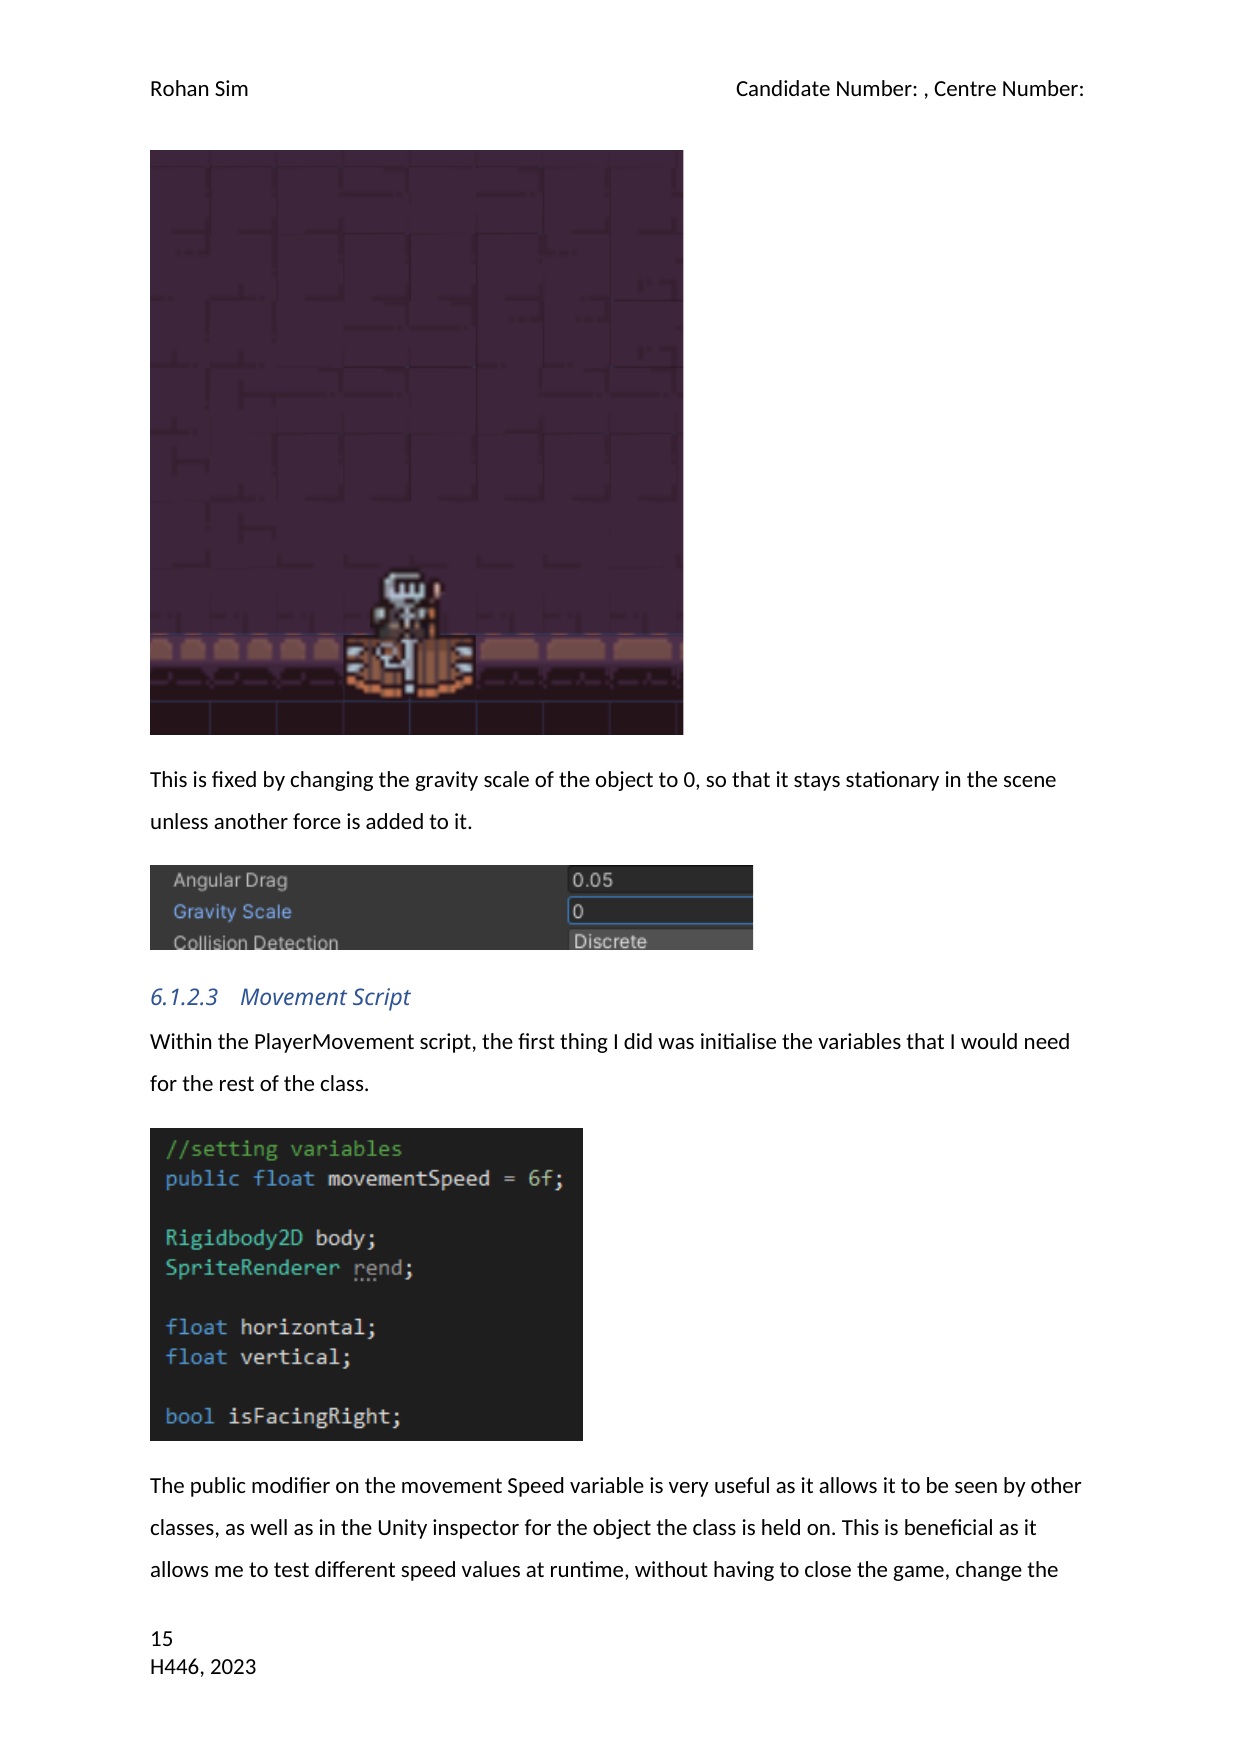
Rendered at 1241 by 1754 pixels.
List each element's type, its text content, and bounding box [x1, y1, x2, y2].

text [150, 1471, 1090, 1583]
picture [150, 150, 684, 735]
subtitle Movement Script [150, 981, 1090, 1012]
picture [150, 1128, 583, 1441]
picture [150, 865, 754, 950]
text This is fixed by changing the gravity scale of the object to 0, so that it stays stationary in the scene unless another force is added to it. [150, 765, 1090, 835]
text Within the PlayerMovement script, the first thing I did was initialise the variables that I would need for the rest of the class. [150, 1027, 1090, 1097]
